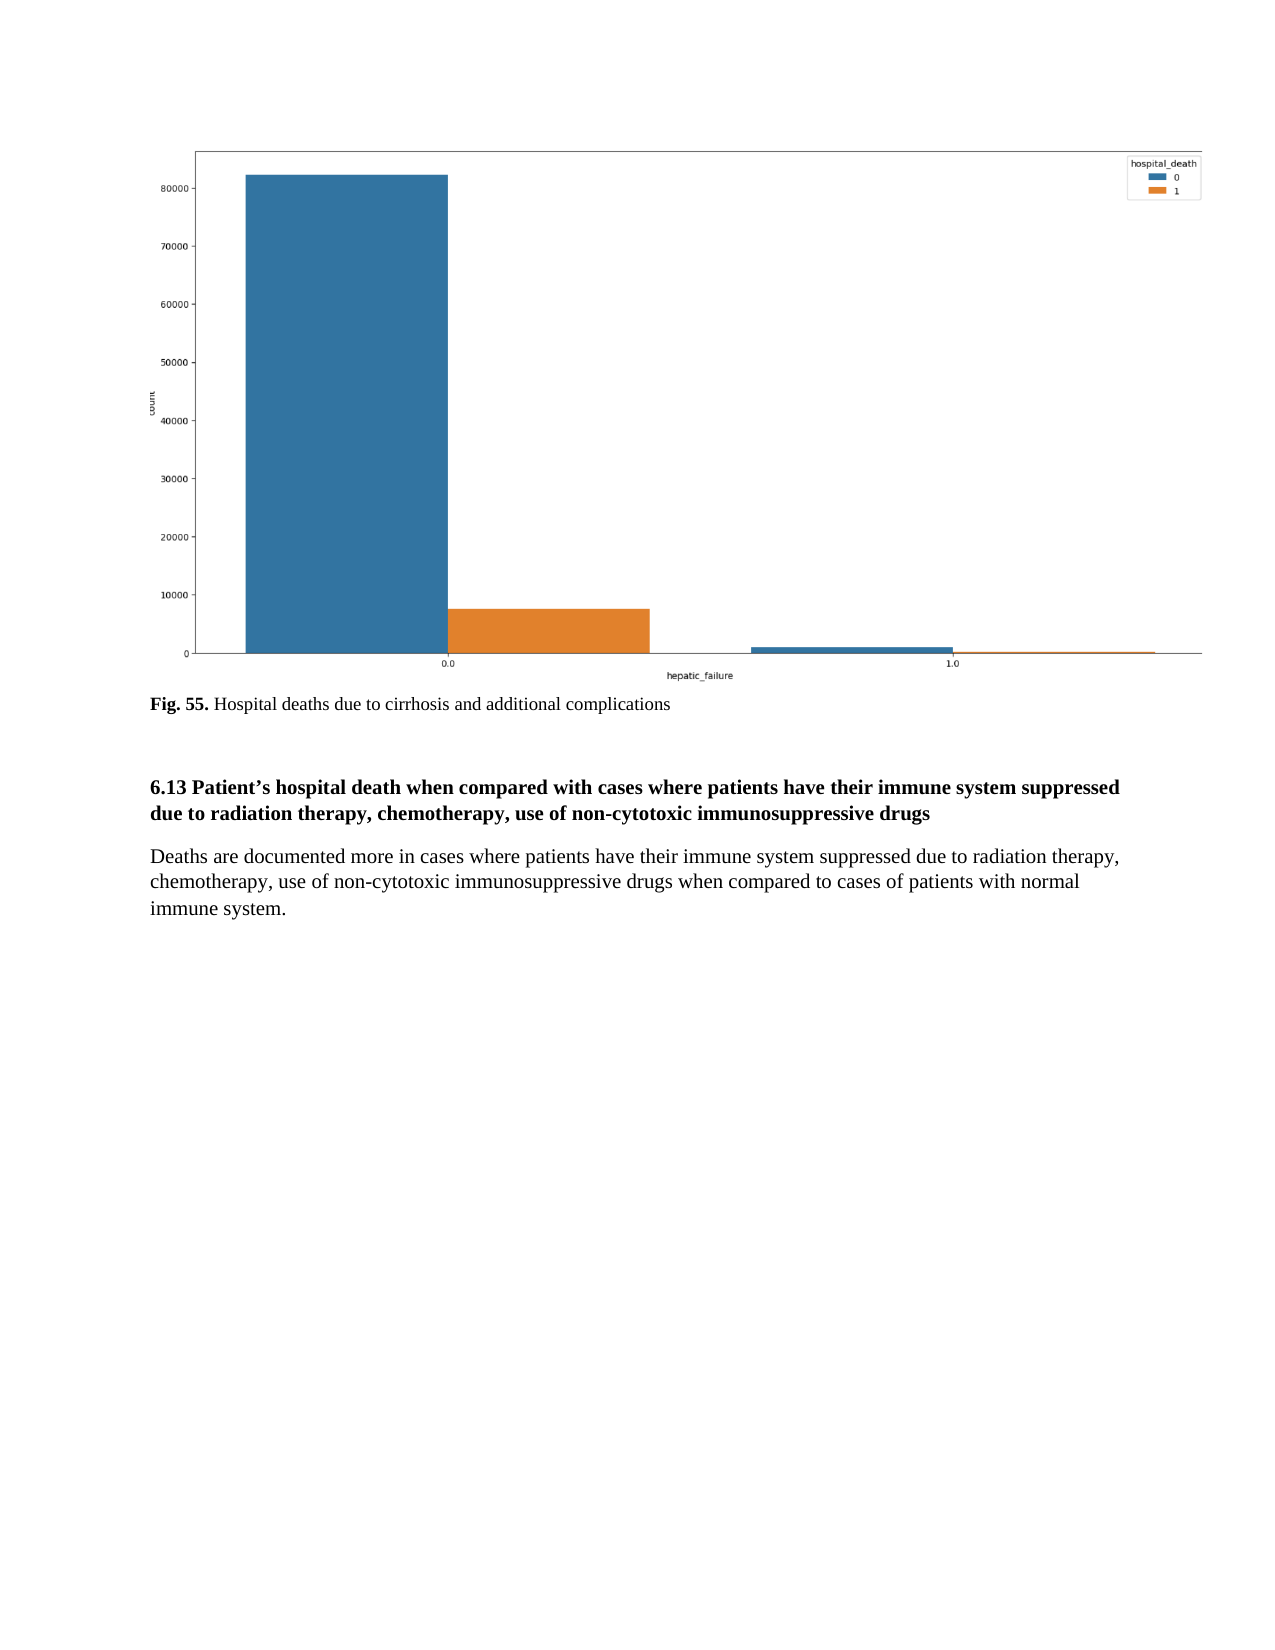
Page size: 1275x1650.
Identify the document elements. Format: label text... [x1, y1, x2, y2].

text Fig. 55. Hospital deaths due to cirrhosis and additional complications [150, 691, 1125, 714]
text Deaths are documented more in cases where patients have their immune system suppressed due to radiation therapy, chemotherapy, use of non-cytotoxic immunosuppressive drugs when compared to cases of patients with normal immune system. [150, 843, 1125, 919]
text 6.13 Patient’s hospital death when compared with cases where patients have their immune system suppressed due to radiation therapy, chemotherapy, use of non-cytotoxic immunosuppressive drugs [150, 775, 1125, 825]
picture [150, 150, 1203, 691]
